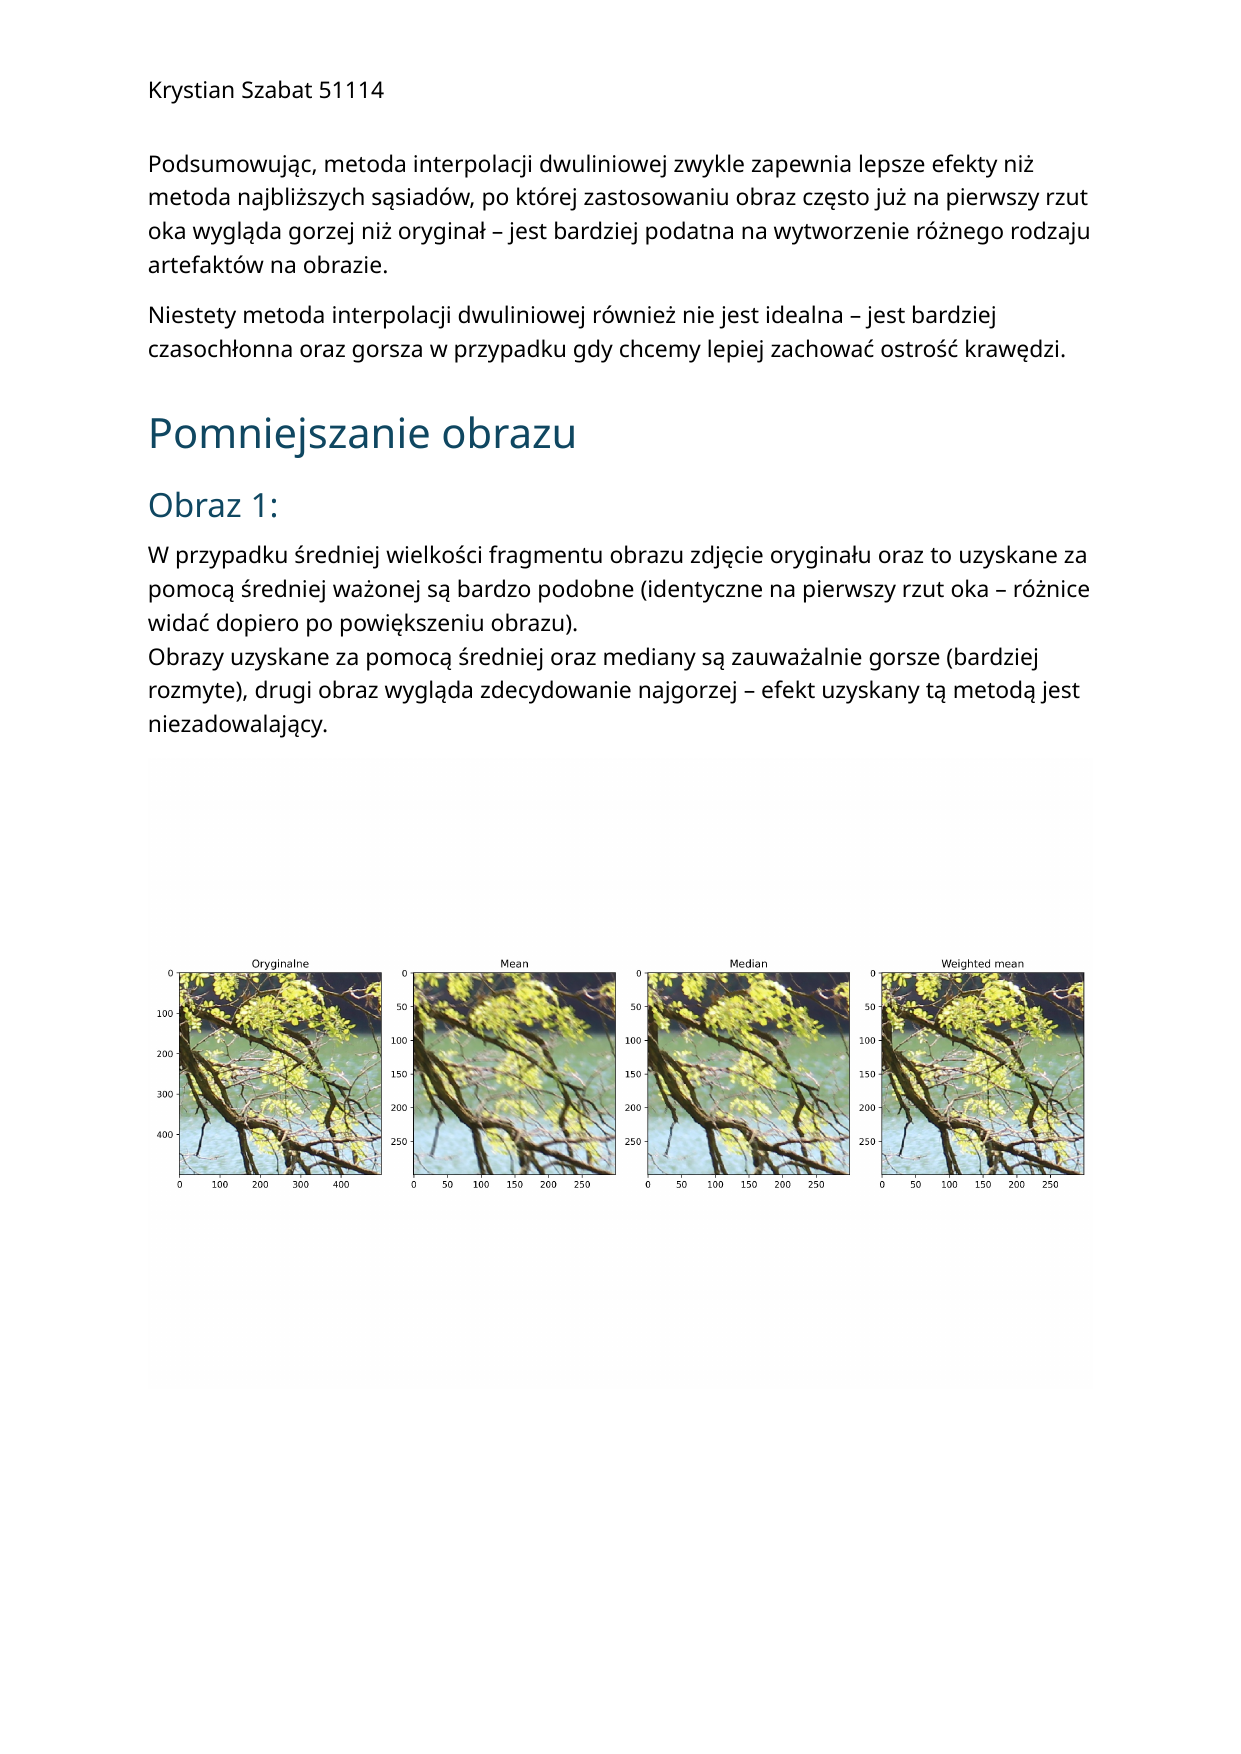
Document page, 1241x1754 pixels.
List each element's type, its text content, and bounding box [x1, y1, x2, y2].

picture [147, 758, 1093, 1389]
subtitle Obraz 1: [148, 482, 1093, 528]
text Niestety metoda interpolacji dwuliniowej również nie jest idealna – jest bardziej czasochłonna oraz gorsza w przypadku gdy chcemy lepiej zachować ostrość krawędzi. [148, 299, 1093, 364]
text Podsumowując, metoda interpolacji dwuliniowej zwykle zapewnia lepsze efekty niż metoda najbliższych sąsiadów, po której zastosowaniu obraz często już na pierwszy rzut oka wygląda gorzej niż oryginał – jest bardziej podatna na wytworzenie różnego rodzaju artefaktów na obrazie. [148, 148, 1093, 280]
text W przypadku średniej wielkości fragmentu obrazu zdjęcie oryginału oraz to uzyskane za pomocą średniej ważonej są bardzo podobne (identyczne na pierwszy rzut oka – różnice widać dopiero po powiększeniu obrazu). Obrazy uzyskane za pomocą średniej oraz mediany są zauważalnie gorsze (bardziej rozmyte), drugi obraz wygląda zdecydowanie najgorzej – efekt uzyskany tą metodą jest niezadowalający. [148, 539, 1093, 739]
subtitle Pomniejszanie obrazu [148, 404, 1093, 461]
